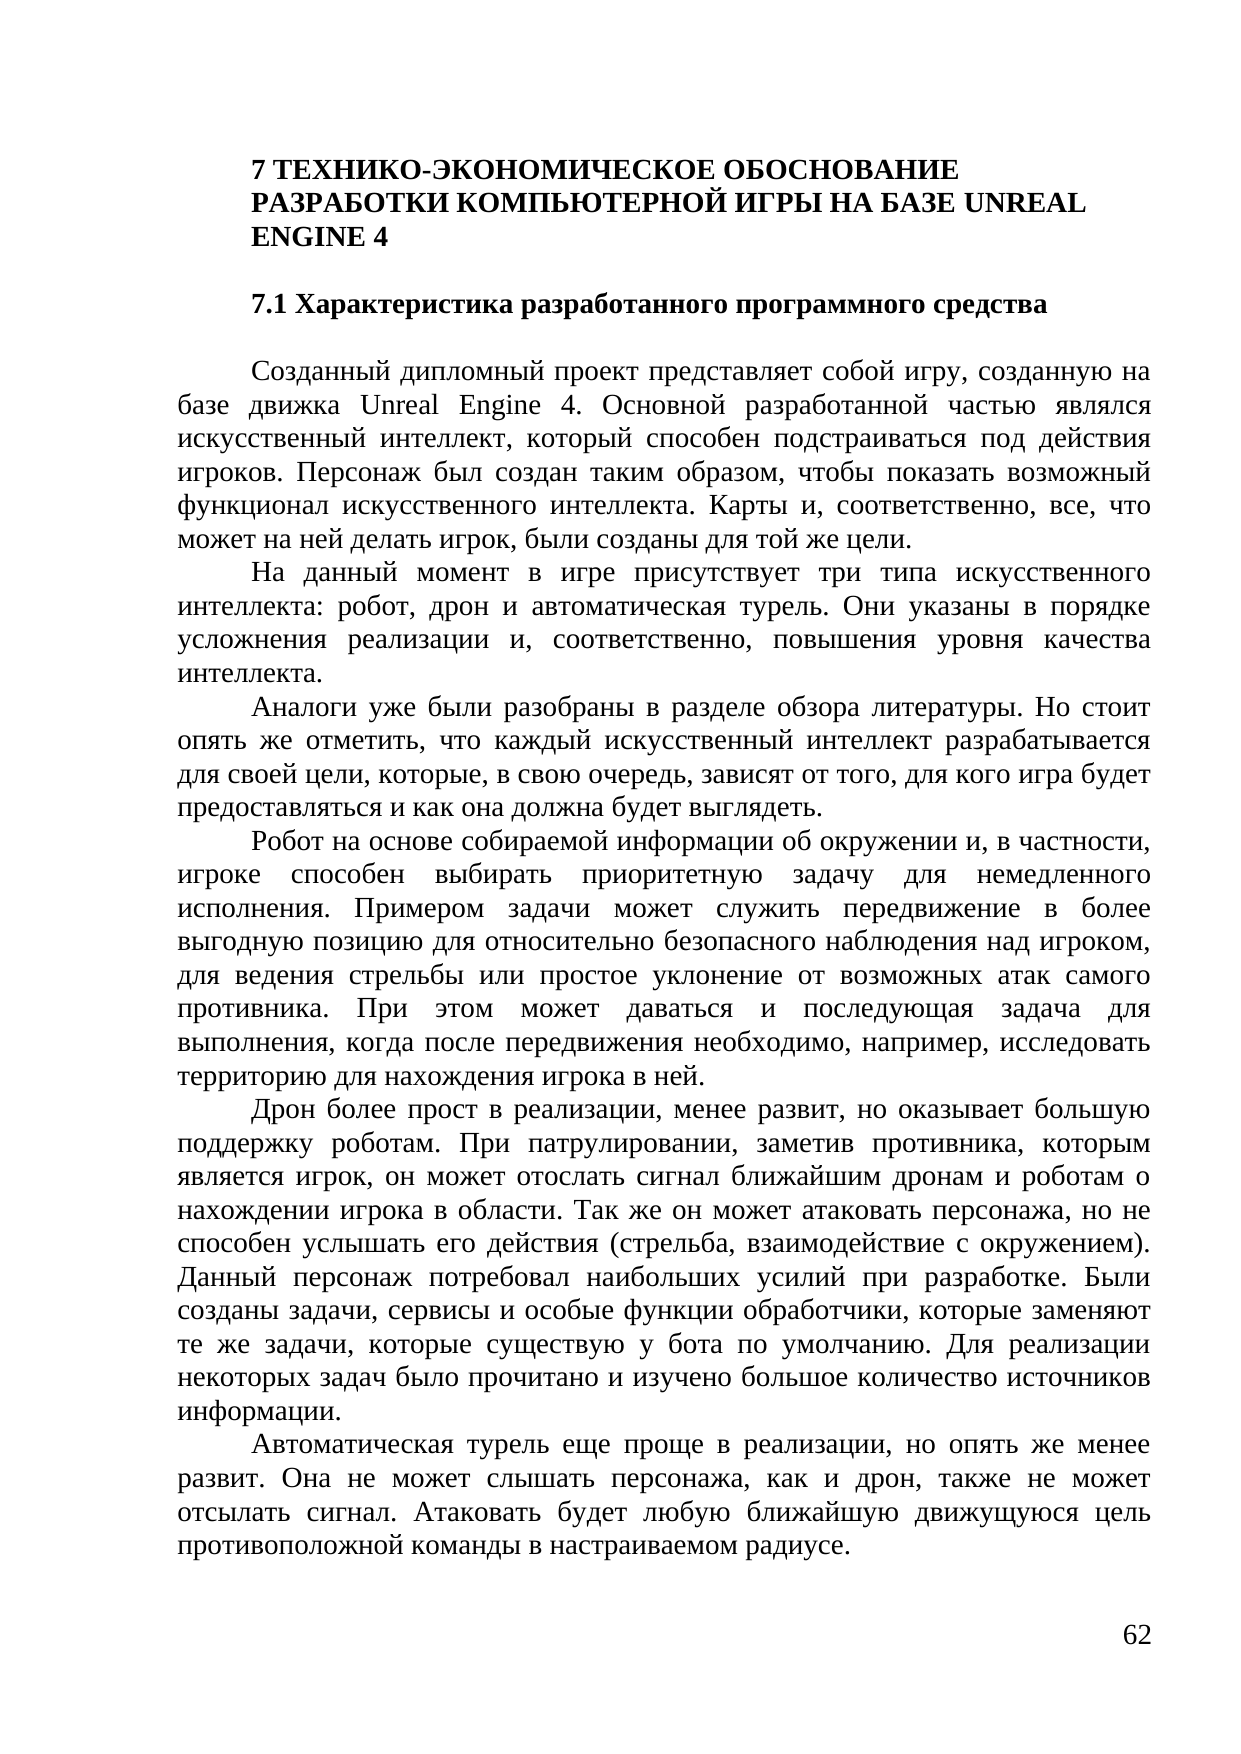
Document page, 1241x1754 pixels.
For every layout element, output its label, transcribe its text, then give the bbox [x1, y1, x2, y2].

text 7.1 Характеристика разработанного программного средства [177, 286, 1152, 320]
text Созданный дипломный проект представляет собой игру, созданную на базе движка Unreal Engine 4. Основной разработанной частью являлся искусственный интеллект, который способен подстраиваться под действия игроков. Персонаж был создан таким образом, чтобы показать возможный функционал искусственного интеллекта. Карты и, соответственно, все, что может на ней делать игрок, были созданы для той же цели. [177, 353, 1152, 554]
text Робот на основе собираемой информации об окружении и, в частности, игроке способен выбирать приоритетную задачу для немедленного исполнения. Примером задачи может служить передвижение в более выгодную позицию для относительно безопасного наблюдения над игроком, для ведения стрельбы или простое уклонение от возможных атак самого противника. При этом может даваться и последующая задача для выполнения, когда после передвижения необходимо, например, исследовать территорию для нахождения игрока в ней. [177, 823, 1152, 1091]
text Автоматическая турель еще проще в реализации, но опять же менее развит. Она не может слышать персонажа, как и дрон, также не может отсылать сигнал. Атаковать будет любую ближайшую движущуюся цель противоположной команды в настраиваемом радиусе. [177, 1427, 1152, 1561]
text Аналоги уже были разобраны в разделе обзора литературы. Но стоит опять же отметить, что каждый искусственный интеллект разрабатывается для своей цели, которые, в свою очередь, зависят от того, для кого игра будет предоставляться и как она должна будет выглядеть. [177, 689, 1152, 823]
text На данный момент в игре присутствует три типа искусственного интеллекта: робот, дрон и автоматическая турель. Они указаны в порядке усложнения реализации и, соответственно, повышения уровня качества интеллекта. [177, 554, 1152, 689]
text Дрон более прост в реализации, менее развит, но оказывает большую поддержку роботам. При патрулировании, заметив противника, которым является игрок, он может отослать сигнал ближайшим дронам и роботам о нахождении игрока в области. Так же он может атаковать персонажа, но не способен услышать его действия (стрельба, взаимодействие с окружением). Данный персонаж потребовал наибольших усилий при разработке. Были созданы задачи, сервисы и особые функции обработчики, которые заменяют те же задачи, которые существую у бота по умолчанию. Для реализации некоторых задач было прочитано и изучено большое количество источников информации. [177, 1091, 1152, 1427]
text 7 ТЕХНИКО-ЭКОНОМИЧЕСКОЕ ОБОСНОВАНИЕ РАЗРАБОТКИ КОМПЬЮТЕРНОЙ ИГРЫ НА БАЗЕ UNREAL ENGINE 4 [251, 152, 1152, 253]
